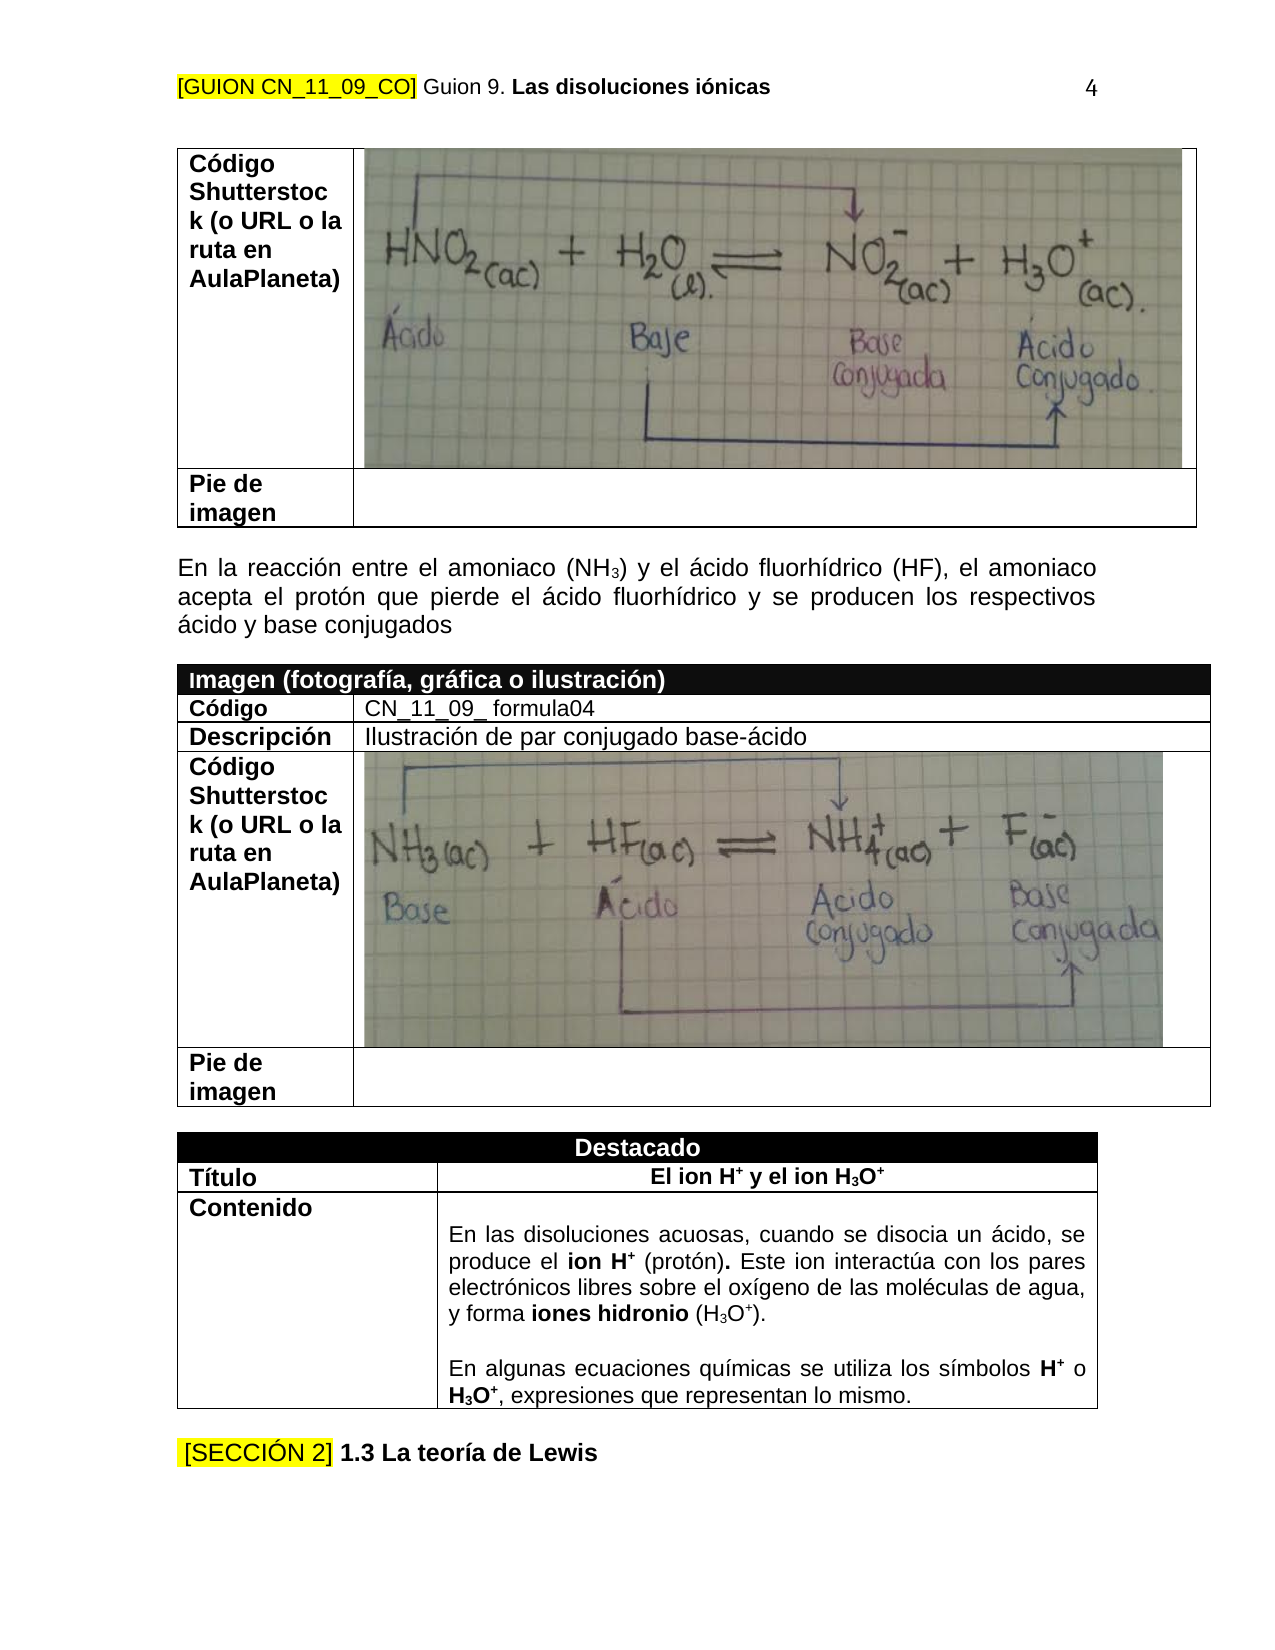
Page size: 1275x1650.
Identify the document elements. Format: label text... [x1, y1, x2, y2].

text En la reacción entre el amoniaco (NH3) y el ácido fluorhídrico (HF), el amoniaco acepta el protón que pierde el ácido fluorhídrico y se producen los respectivos ácido y base conjugados [177, 553, 1098, 639]
table_cell Pie de imagen [178, 1048, 353, 1106]
picture [364, 148, 1183, 468]
table_header Destacado [178, 1133, 1097, 1162]
table_cell [354, 149, 364, 468]
table_cell El ion H+ y el ion H3O+ [438, 1163, 1097, 1191]
table_cell Ilustración de par conjugado base-ácido [354, 723, 1210, 751]
table_cell [354, 752, 364, 1047]
table_cell En las disoluciones acuosas, cuando se disocia un ácido, se produce el ion H+ (protón). Este ion interactúa con los pares electrónicos libres sobre el oxígeno de las moléculas de agua, y forma iones hidronio (H3O+). En algunas ecuaciones químicas se utiliza los símbolos H+ o H3O+, expresiones que representan lo mismo. [438, 1193, 1097, 1408]
table_cell Descripción [178, 723, 353, 751]
table_header Imagen (fotografía, gráfica o ilustración) [178, 665, 1210, 694]
table_cell [354, 469, 1196, 526]
text [SECCIÓN 2] 1.3 La teoría de Lewis [333, 1438, 1098, 1467]
table_cell Contenido [178, 1193, 437, 1408]
table_cell CN_11_09_ formula04 [354, 695, 1210, 721]
table_cell [1183, 149, 1196, 468]
table_cell [1163, 752, 1210, 1047]
table_cell Código [178, 695, 353, 721]
table_cell [354, 1048, 1210, 1106]
table_cell Pie de imagen [178, 469, 353, 526]
table_cell Código Shutterstock (o URL o la ruta en AulaPlaneta) [178, 752, 353, 1047]
table_cell Título [178, 1163, 437, 1191]
picture [364, 752, 1163, 1047]
table_cell Código Shutterstock (o URL o la ruta en AulaPlaneta) [178, 149, 353, 468]
